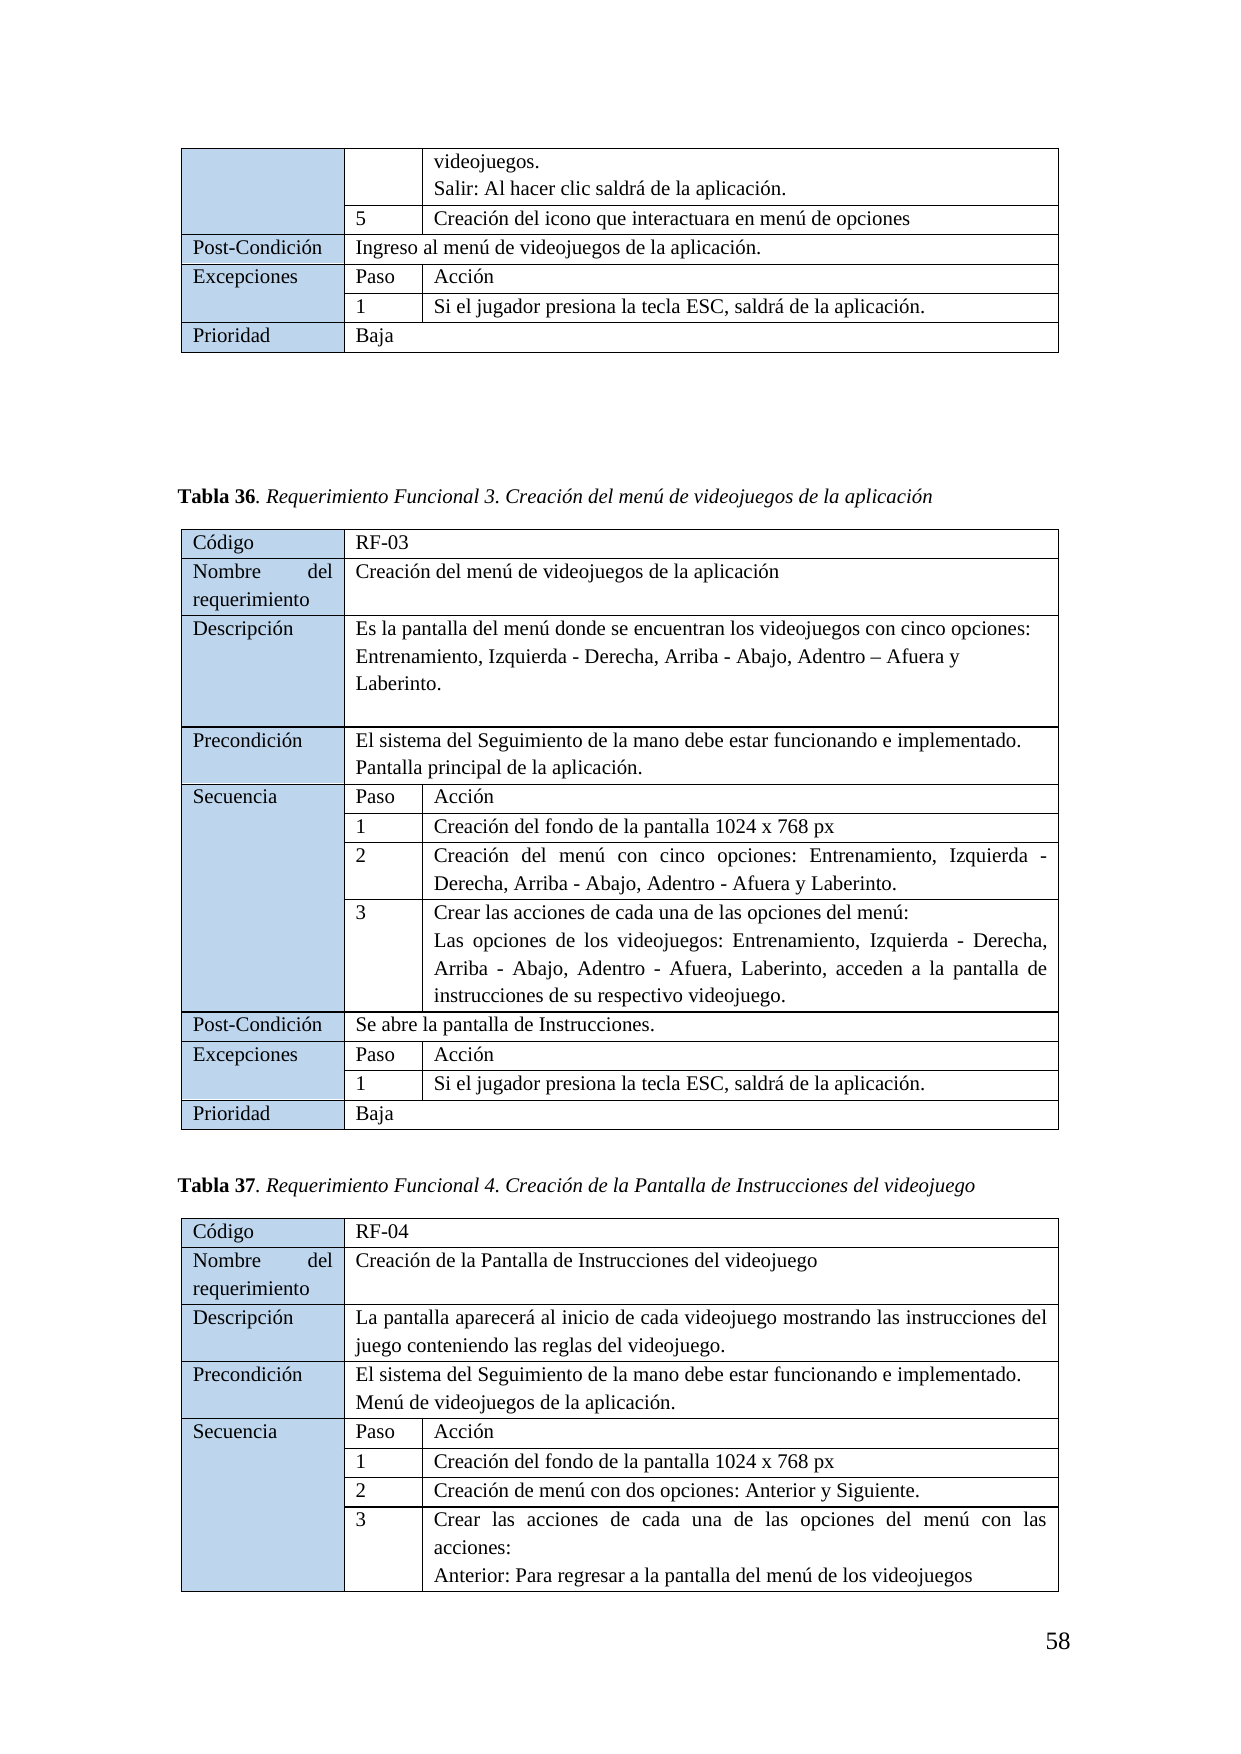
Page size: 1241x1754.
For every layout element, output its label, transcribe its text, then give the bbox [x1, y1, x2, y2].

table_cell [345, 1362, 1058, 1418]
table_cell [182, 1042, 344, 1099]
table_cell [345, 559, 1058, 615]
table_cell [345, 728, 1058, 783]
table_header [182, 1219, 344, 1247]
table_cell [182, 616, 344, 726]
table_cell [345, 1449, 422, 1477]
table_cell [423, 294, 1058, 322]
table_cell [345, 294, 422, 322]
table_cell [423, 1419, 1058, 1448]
text Tabla 37. Requerimiento Funcional 4. Creación de la Pantalla de Instrucciones del videojuego [177, 1173, 1063, 1197]
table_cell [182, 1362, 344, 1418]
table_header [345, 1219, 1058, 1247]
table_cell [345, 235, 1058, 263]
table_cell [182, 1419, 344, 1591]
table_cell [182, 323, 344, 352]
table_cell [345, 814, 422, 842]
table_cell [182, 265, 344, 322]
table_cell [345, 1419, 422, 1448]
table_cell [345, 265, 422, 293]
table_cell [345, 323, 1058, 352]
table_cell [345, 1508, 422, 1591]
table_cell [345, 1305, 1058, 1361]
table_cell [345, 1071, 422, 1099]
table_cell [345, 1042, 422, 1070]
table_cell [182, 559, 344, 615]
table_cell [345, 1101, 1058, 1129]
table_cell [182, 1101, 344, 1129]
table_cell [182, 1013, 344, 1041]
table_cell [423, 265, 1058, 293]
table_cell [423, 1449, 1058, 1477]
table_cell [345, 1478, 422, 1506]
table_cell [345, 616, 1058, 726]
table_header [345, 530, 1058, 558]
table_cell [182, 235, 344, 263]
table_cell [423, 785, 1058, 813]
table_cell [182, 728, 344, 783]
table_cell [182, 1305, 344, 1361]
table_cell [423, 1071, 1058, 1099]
text Tabla 36. Requerimiento Funcional 3. Creación del menú de videojuegos de la aplicación [177, 484, 1063, 508]
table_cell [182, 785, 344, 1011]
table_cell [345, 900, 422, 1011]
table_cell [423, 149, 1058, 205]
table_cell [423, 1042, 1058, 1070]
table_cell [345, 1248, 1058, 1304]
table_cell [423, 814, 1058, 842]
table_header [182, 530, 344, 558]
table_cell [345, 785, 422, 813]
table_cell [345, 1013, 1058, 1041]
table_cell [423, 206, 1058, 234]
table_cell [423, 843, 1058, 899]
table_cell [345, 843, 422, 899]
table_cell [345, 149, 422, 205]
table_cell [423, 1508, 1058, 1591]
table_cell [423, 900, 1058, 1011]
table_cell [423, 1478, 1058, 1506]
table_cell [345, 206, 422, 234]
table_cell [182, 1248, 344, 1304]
